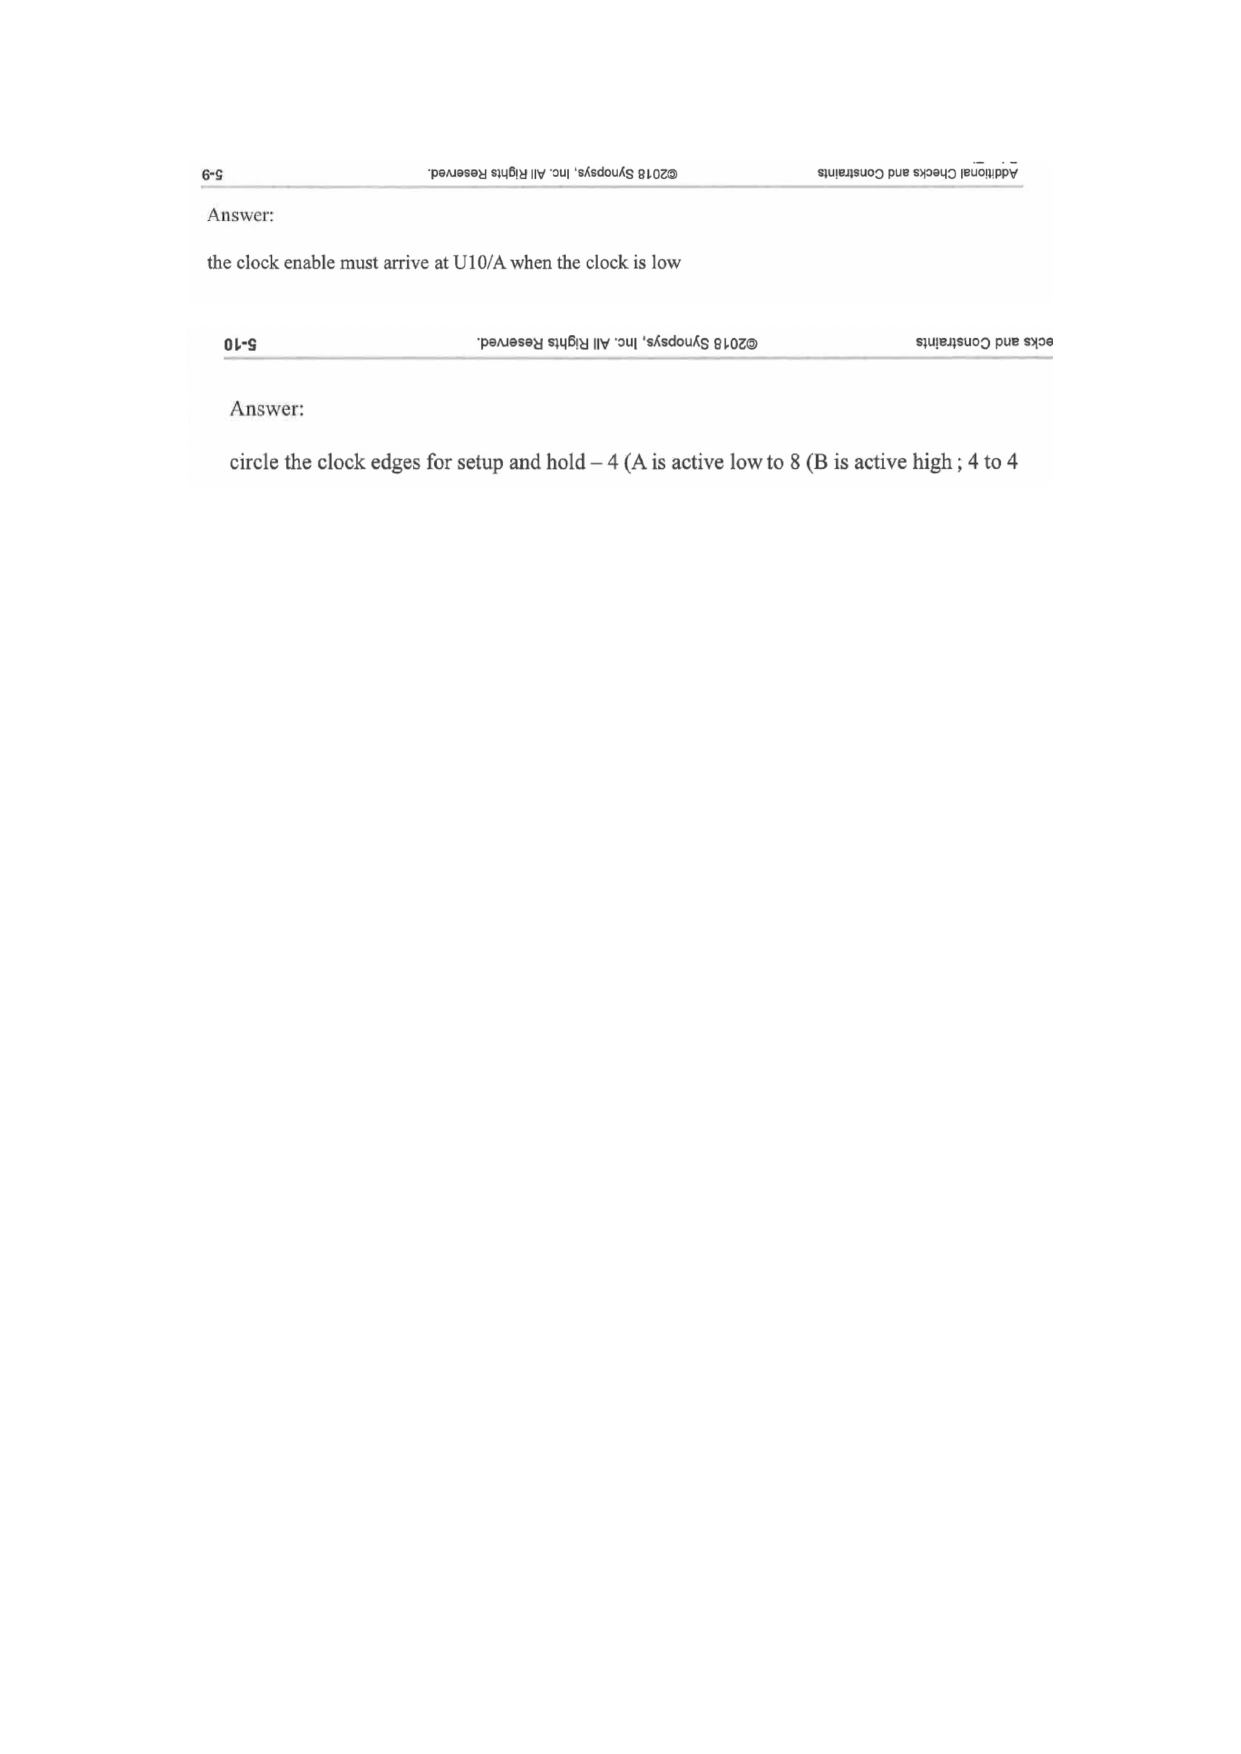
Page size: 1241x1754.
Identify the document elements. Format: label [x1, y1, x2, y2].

picture [188, 162, 1052, 302]
picture [188, 325, 1052, 485]
